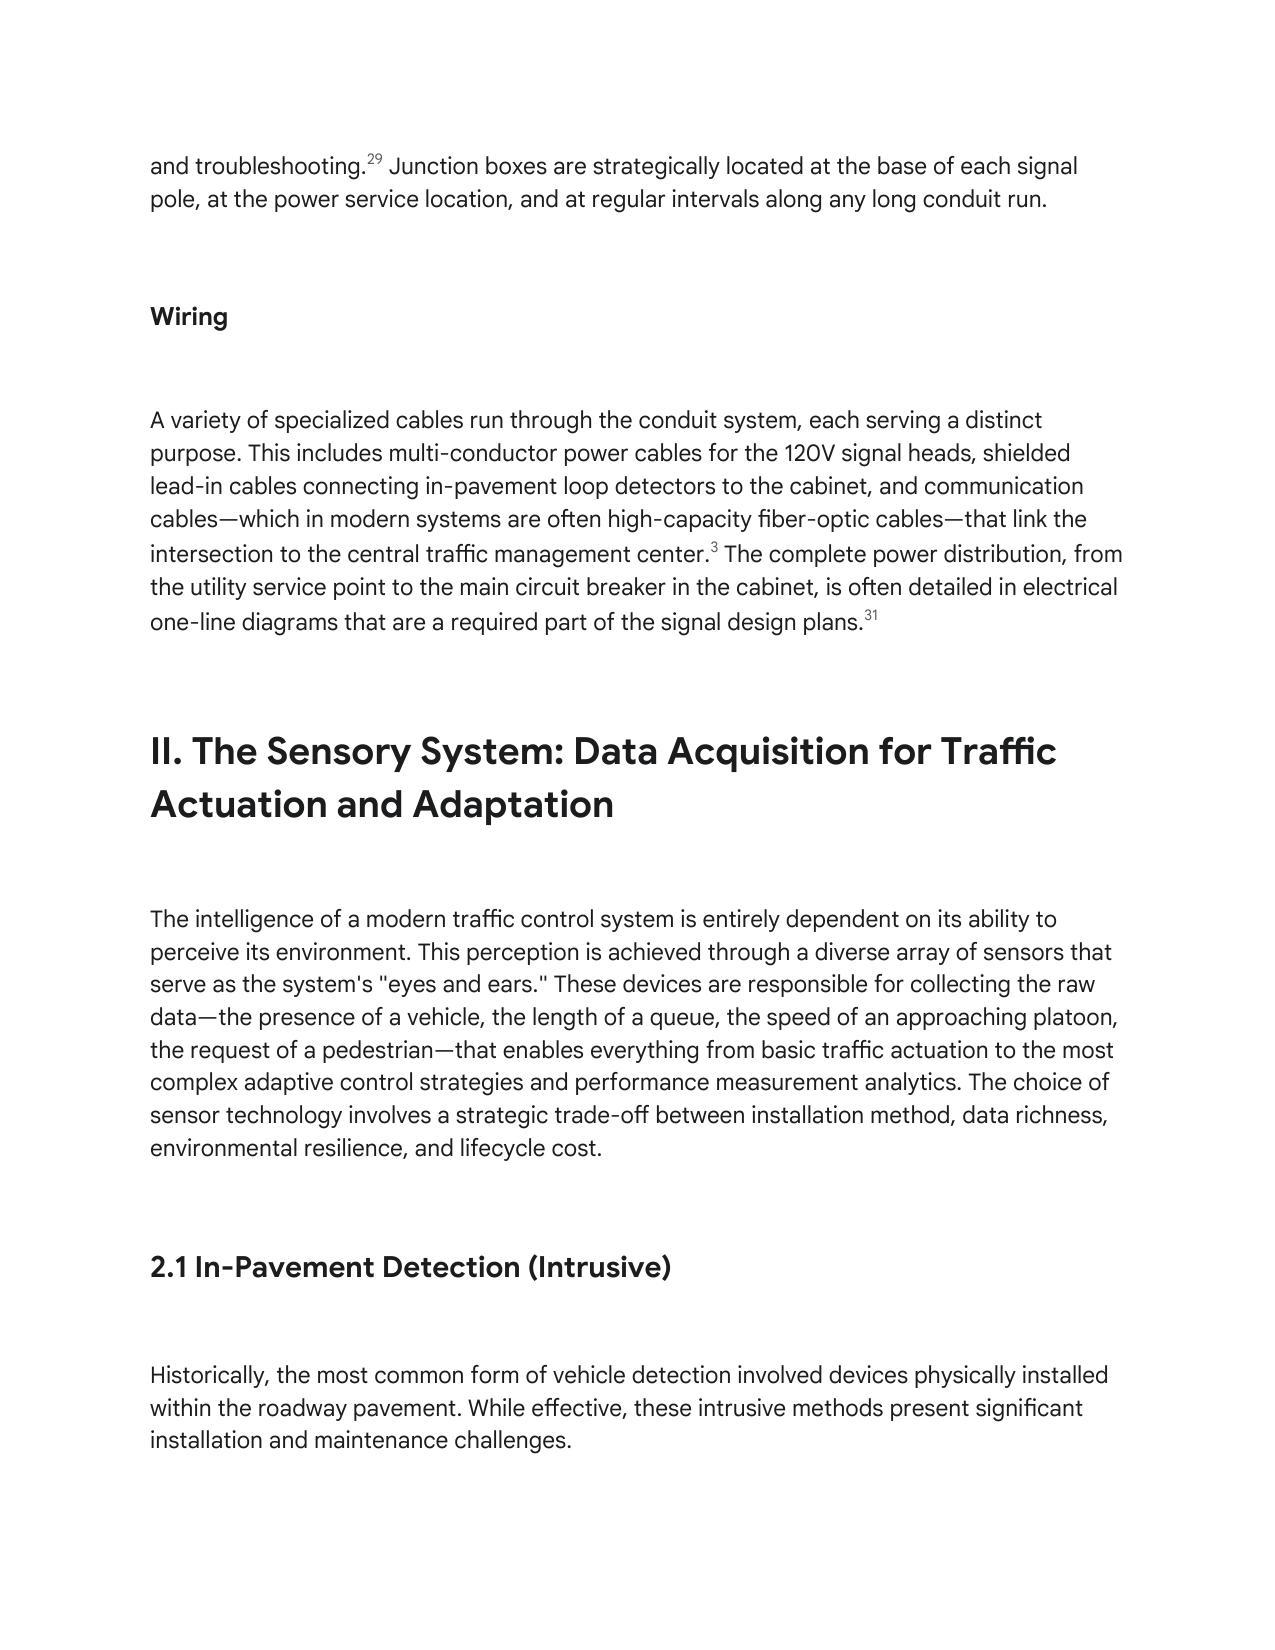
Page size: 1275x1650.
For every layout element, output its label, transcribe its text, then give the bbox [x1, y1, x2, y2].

text A variety of specialized cables run through the conduit system, each serving a distinct purpose. This includes multi-conductor power cables for the 120V signal heads, shielded lead-in cables connecting in-pavement loop detectors to the cabinet, and communication cables—which in modern systems are often high-capacity fiber-optic cables—that link the intersection to the central traffic management center.3 The complete power distribution, from the utility service point to the main circuit breaker in the cabinet, is often detailed in electrical one-line diagrams that are a required part of the signal design plans.31 [150, 407, 1125, 638]
subtitle 2.1 In-Pavement Detection (Intrusive) [150, 1249, 1125, 1286]
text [150, 150, 1125, 214]
text The intelligence of a modern traffic control system is entirely dependent on its ability to perceive its environment. This perception is achieved through a diverse array of sensors that serve as the system's "eyes and ears." These devices are responsible for collecting the raw data—the presence of a vehicle, the length of a queue, the speed of an approaching platoon, the request of a pedestrian—that enables everything from basic traffic actuation to the most complex adaptive control strategies and performance measurement analytics. The choice of sensor technology involves a strategic trade-off between installation method, data richness, environmental resilience, and lifecycle cost. [150, 905, 1125, 1163]
subtitle Wiring [150, 301, 1125, 332]
text Historically, the most common form of vehicle detection involved devices physically installed within the roadway pavement. While effective, these intrusive methods present significant installation and maintenance challenges. [150, 1361, 1125, 1456]
subtitle II. The Sensory System: Data Acquisition for Traffic Actuation and Adaptation [150, 728, 1125, 828]
